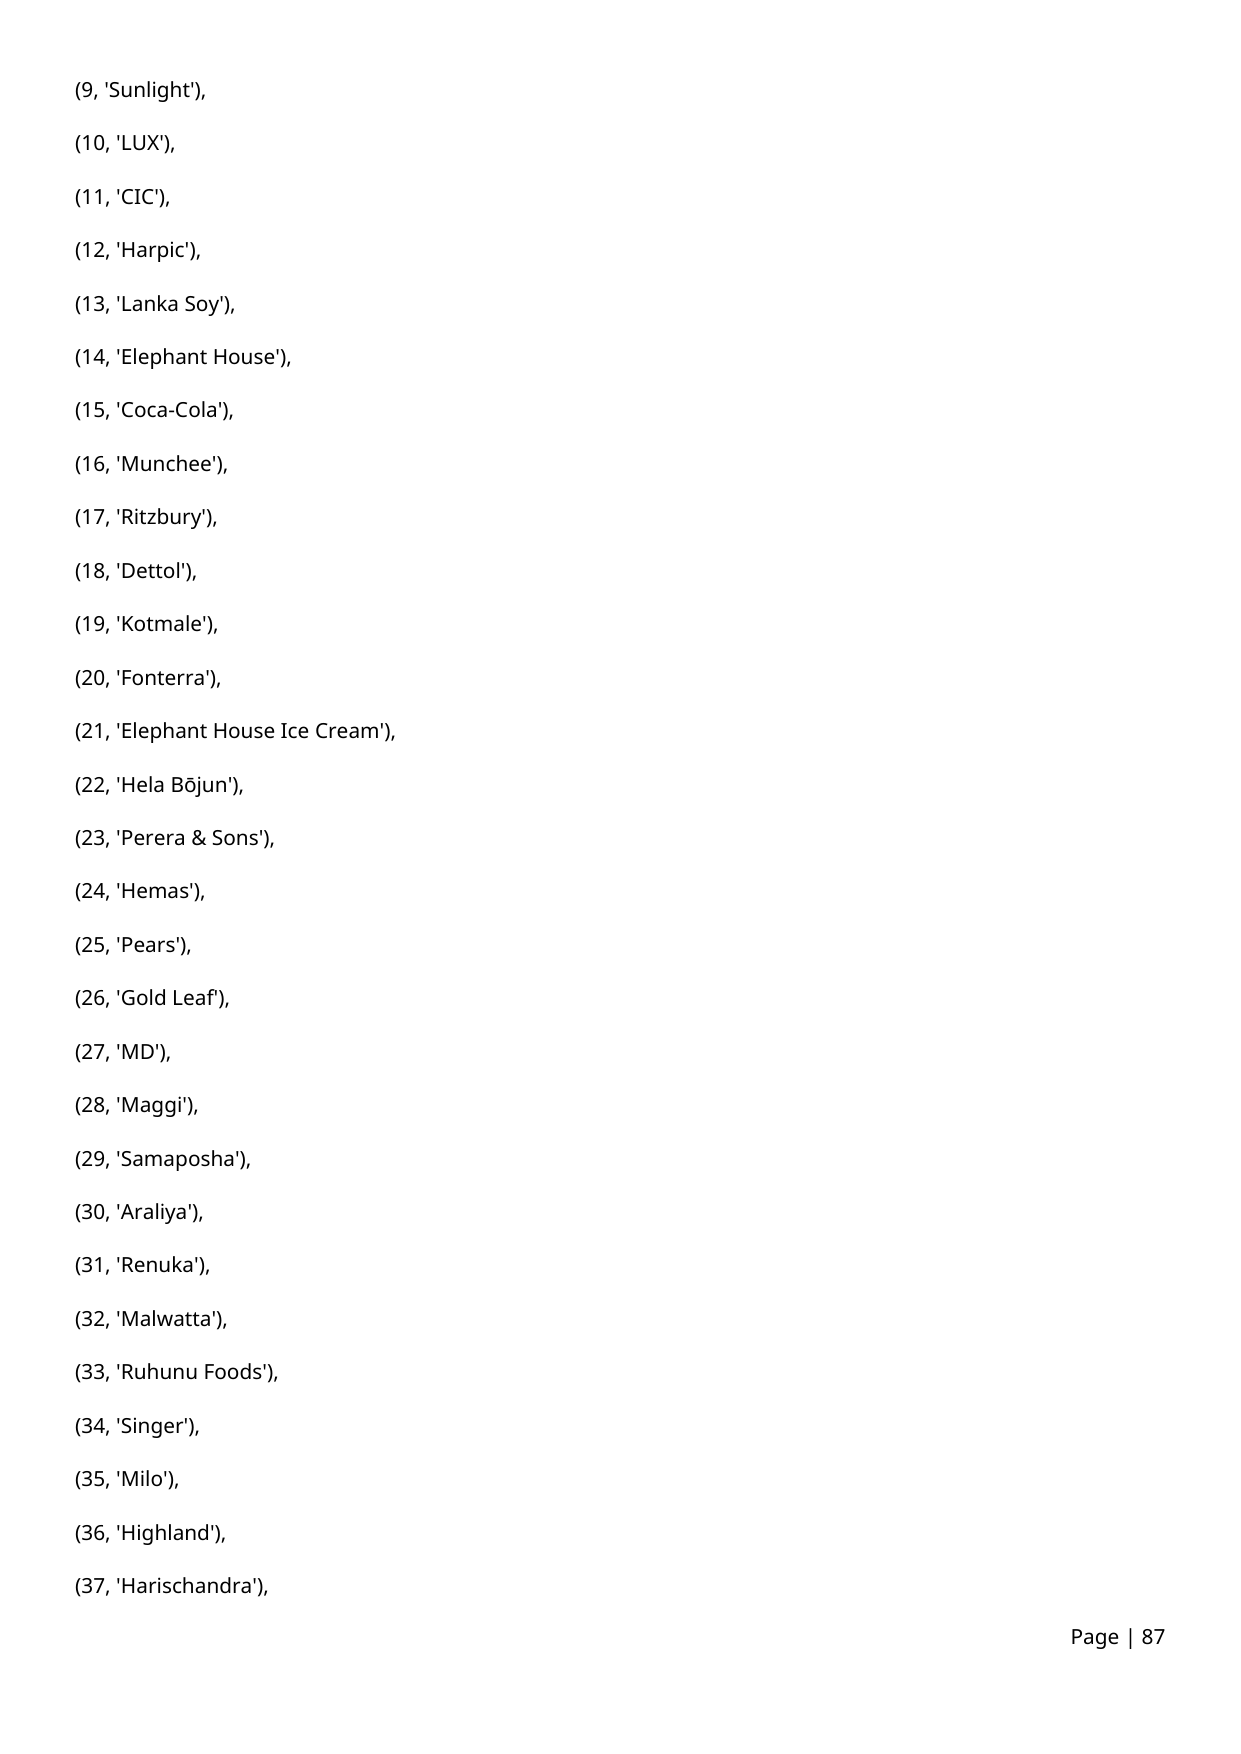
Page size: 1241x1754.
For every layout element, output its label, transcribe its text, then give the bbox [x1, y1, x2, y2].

text (34, 'Singer'), [75, 1411, 1165, 1439]
text (36, 'Highland'), [75, 1518, 1165, 1546]
text (21, 'Elephant House Ice Cream'), [75, 716, 1165, 745]
text (25, 'Pears'), [75, 930, 1165, 958]
text (28, 'Maggi'), [75, 1090, 1165, 1119]
text (35, 'Milo'), [75, 1464, 1165, 1493]
text (11, 'CIC'), [75, 182, 1165, 210]
text (20, 'Fonterra'), [75, 663, 1165, 691]
text (12, 'Harpic'), [75, 235, 1165, 264]
text (19, 'Kotmale'), [75, 609, 1165, 638]
text (9, 'Sunlight'), [75, 75, 1165, 103]
text (10, 'LUX'), [75, 128, 1165, 157]
text (31, 'Renuka'), [75, 1251, 1165, 1279]
text (33, 'Ruhunu Foods'), [75, 1357, 1165, 1386]
text (27, 'MD'), [75, 1037, 1165, 1065]
text (26, 'Gold Leaf'), [75, 983, 1165, 1012]
text (23, 'Perera & Sons'), [75, 823, 1165, 852]
text (37, 'Harischandra'), [75, 1571, 1165, 1600]
text (14, 'Elephant House'), [75, 342, 1165, 371]
text (17, 'Ritzbury'), [75, 502, 1165, 531]
text (24, 'Hemas'), [75, 877, 1165, 905]
text (18, 'Dettol'), [75, 556, 1165, 584]
text (22, 'Hela Bōjun'), [75, 770, 1165, 798]
text (15, 'Coca-Cola'), [75, 396, 1165, 424]
text (16, 'Munchee'), [75, 449, 1165, 477]
text (29, 'Samaposha'), [75, 1144, 1165, 1172]
text (32, 'Malwatta'), [75, 1304, 1165, 1332]
text (13, 'Lanka Soy'), [75, 289, 1165, 317]
text (30, 'Araliya'), [75, 1197, 1165, 1226]
